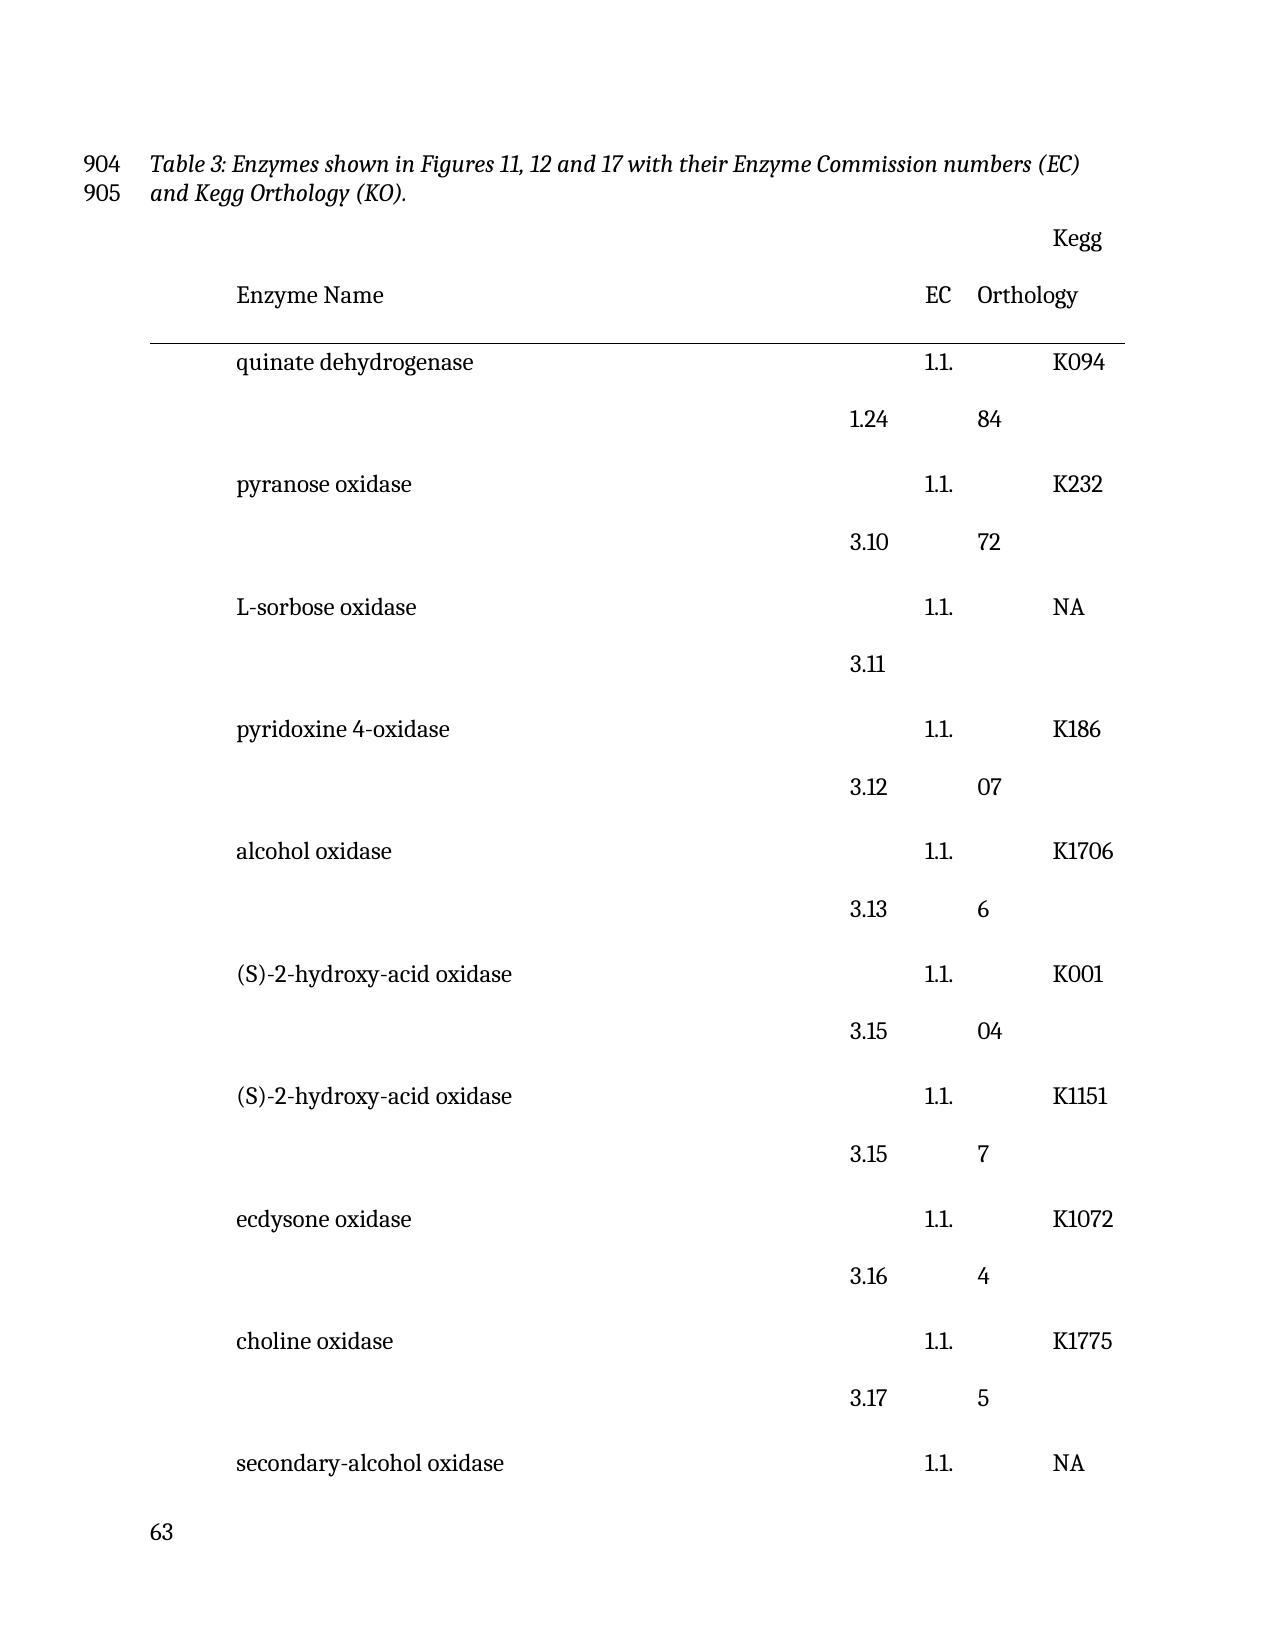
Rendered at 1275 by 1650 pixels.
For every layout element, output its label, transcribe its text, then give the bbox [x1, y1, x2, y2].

table_cell (S)-2-hydroxy-acid oxidase [150, 956, 839, 1078]
table_header Kegg Orthology [966, 220, 1125, 342]
table_cell 1.1.3.15 [839, 956, 966, 1078]
table_cell choline oxidase [150, 1323, 839, 1446]
table_cell K18607 [966, 711, 1125, 833]
table_cell K00104 [966, 956, 1125, 1078]
table_cell 1.1.3.17 [839, 1323, 966, 1446]
table_cell quinate dehydrogenase [150, 344, 839, 466]
table_cell 1.1.3.15 [839, 1078, 966, 1201]
text Table 3: Enzymes shown in Figures 11, 12 and 17 with their Enzyme Commission numbers (EC) and Kegg Orthology (KO). [150, 150, 1125, 207]
table_cell 1.1.3.11 [839, 589, 966, 711]
table_cell K17755 [966, 1323, 1125, 1446]
table_cell K23272 [966, 466, 1125, 589]
table_cell K09484 [966, 344, 1125, 466]
table_cell 1.1.3.13 [839, 834, 966, 956]
table_cell pyridoxine 4-oxidase [150, 711, 839, 833]
table_header EC [839, 220, 966, 342]
table_cell NA [966, 589, 1125, 711]
table_cell secondary-alcohol oxidase [150, 1446, 839, 1478]
table_cell NA [966, 1446, 1125, 1478]
table_cell 1.1.3.12 [839, 711, 966, 833]
table_cell 1.1.1.24 [839, 344, 966, 466]
table_cell (S)-2-hydroxy-acid oxidase [150, 1078, 839, 1201]
table_cell 1.1.3.10 [839, 466, 966, 589]
table_cell K17066 [966, 834, 1125, 956]
table_cell 1.1.3.16 [839, 1201, 966, 1323]
table_cell L-sorbose oxidase [150, 589, 839, 711]
table_cell alcohol oxidase [150, 834, 839, 956]
table_cell K10724 [966, 1201, 1125, 1323]
table_cell K11517 [966, 1078, 1125, 1201]
table_cell pyranose oxidase [150, 466, 839, 589]
table_cell ecdysone oxidase [150, 1201, 839, 1323]
table_cell 1.1.3.18 [839, 1446, 966, 1478]
table_header Enzyme Name [150, 220, 839, 342]
